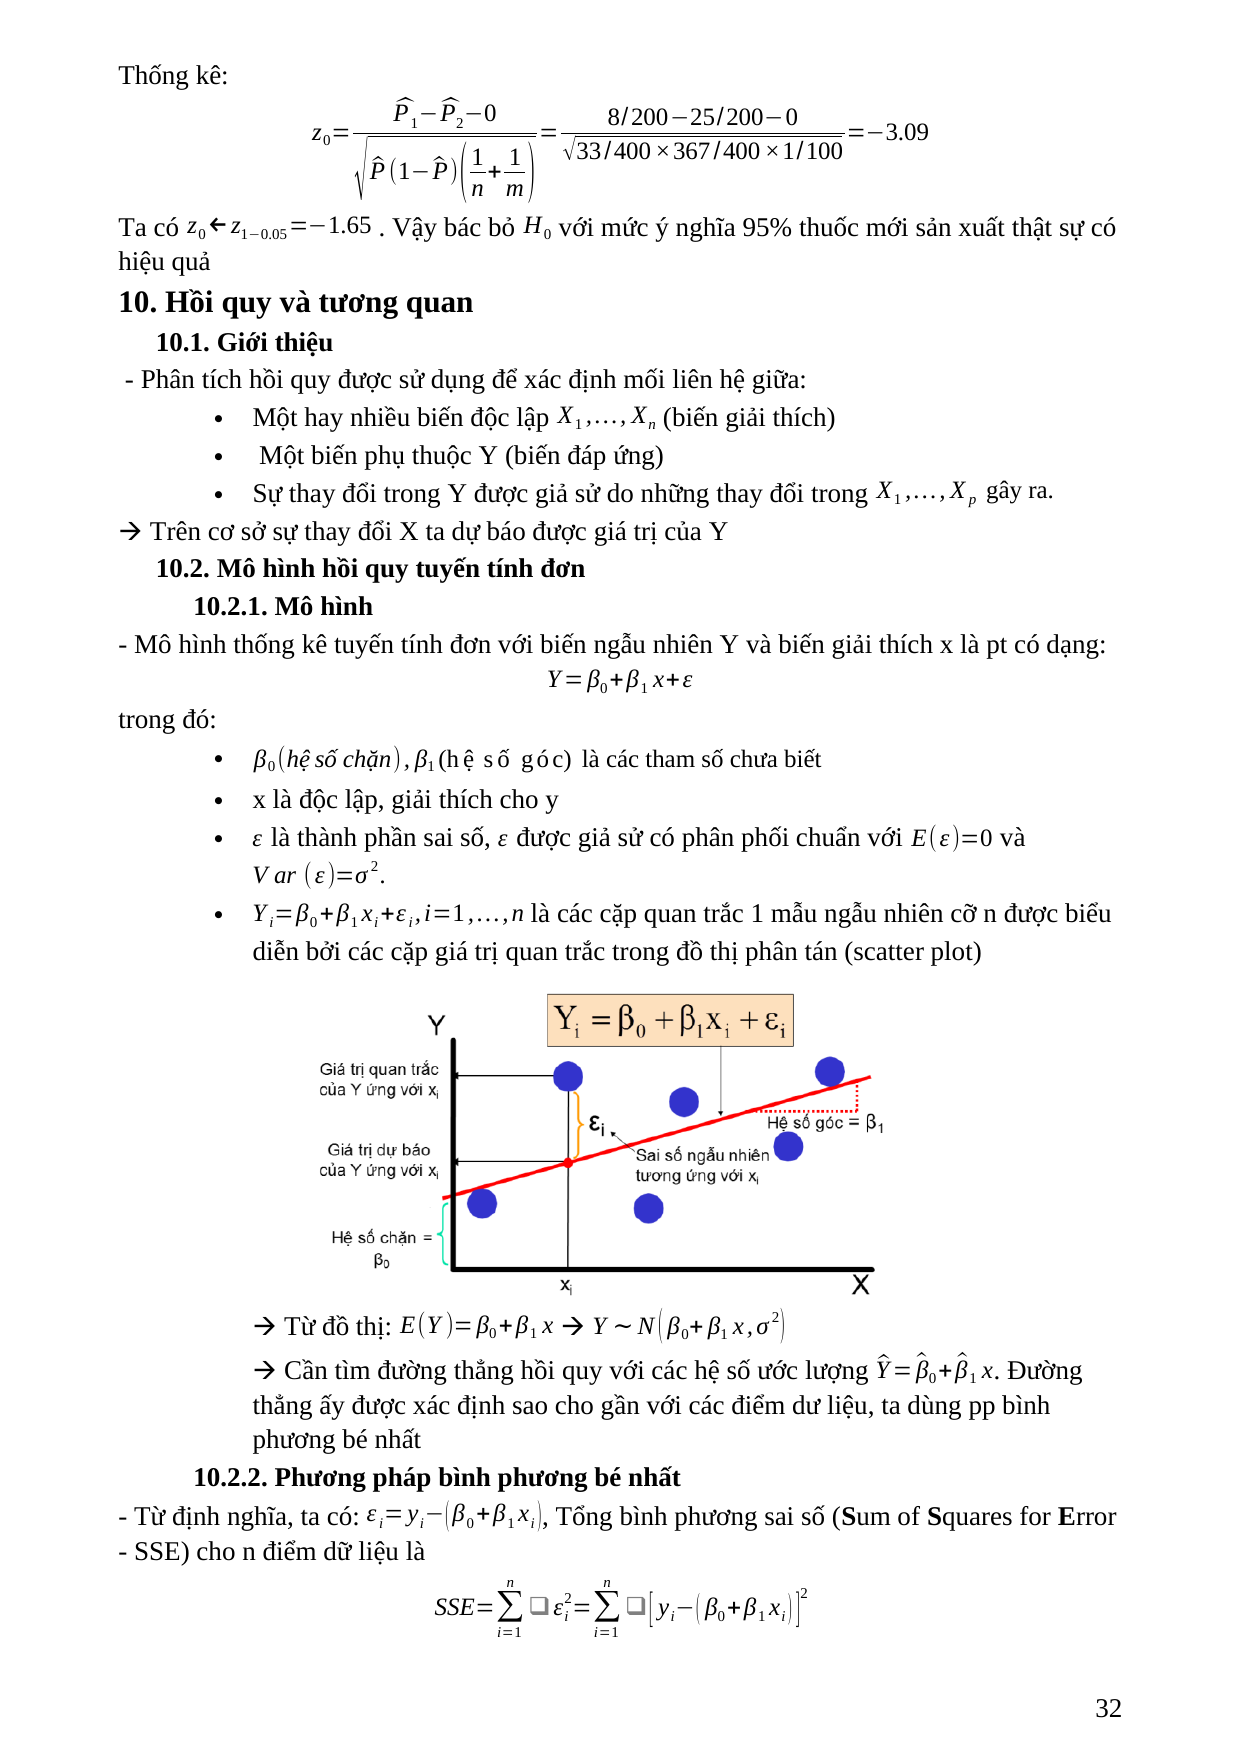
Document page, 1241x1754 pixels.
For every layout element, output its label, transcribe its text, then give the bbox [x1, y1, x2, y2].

text Mô hình [193, 590, 1122, 621]
text - Từ định nghĩa, ta có: , Tổng bình phương sai số (Sum of Squares for Error - SSE) cho n điểm dữ liệu là [118, 1498, 1122, 1567]
picture [309, 973, 931, 1301]
text - Phân tích hồi quy được sử dụng để xác định mối liên hệ giữa: [118, 363, 1122, 395]
text Một hay nhiều biến độc lập (biến giải thích) [215, 401, 1122, 433]
text trong đó: [118, 703, 1122, 735]
list Cần tìm đường thẳng hồi quy với các hệ số ước lượng . Đường thẳng ấy được xác định sao cho gần với các điểm dư liệu, ta dùng pp bình phương bé nhất [252, 1352, 1122, 1454]
text - Mô hình thống kê tuyến tính đơn với biến ngẫu nhiên Y và biến giải thích x là pt có dạng: [118, 628, 1122, 659]
text Ta có . Vậy bác bỏ với mức ý nghĩa 95% thuốc mới sản xuất thật sự có hiệu quả [118, 211, 1122, 276]
text x là độc lập, giải thích cho y [215, 783, 1122, 814]
text Trên cơ sở sự thay đổi X ta dự báo được giá trị của Y [118, 515, 1122, 546]
text là thành phần sai số, được giả sử có phân phối chuẩn với và [215, 821, 1122, 890]
text Sự thay đổi trong Y được giả sử do những thay đổi trong [215, 477, 1122, 508]
text Một biến phụ thuộc Y (biến đáp ứng) [215, 439, 1122, 470]
text Thống kê: [118, 59, 1122, 90]
text Giới thiệu [156, 326, 1122, 357]
list Từ đồ thị: [252, 1307, 1122, 1345]
text là các cặp quan trắc 1 mẫu ngẫu nhiên cỡ n được biểu diễn bởi các cặp giá trị quan trắc trong đồ thị phân tán (scatter plot) [215, 897, 1122, 967]
text Hồi quy và tương quan [118, 283, 1122, 319]
text Mô hình hồi quy tuyến tính đơn [156, 552, 1122, 584]
text Phương pháp bình phương bé nhất [193, 1461, 1122, 1492]
